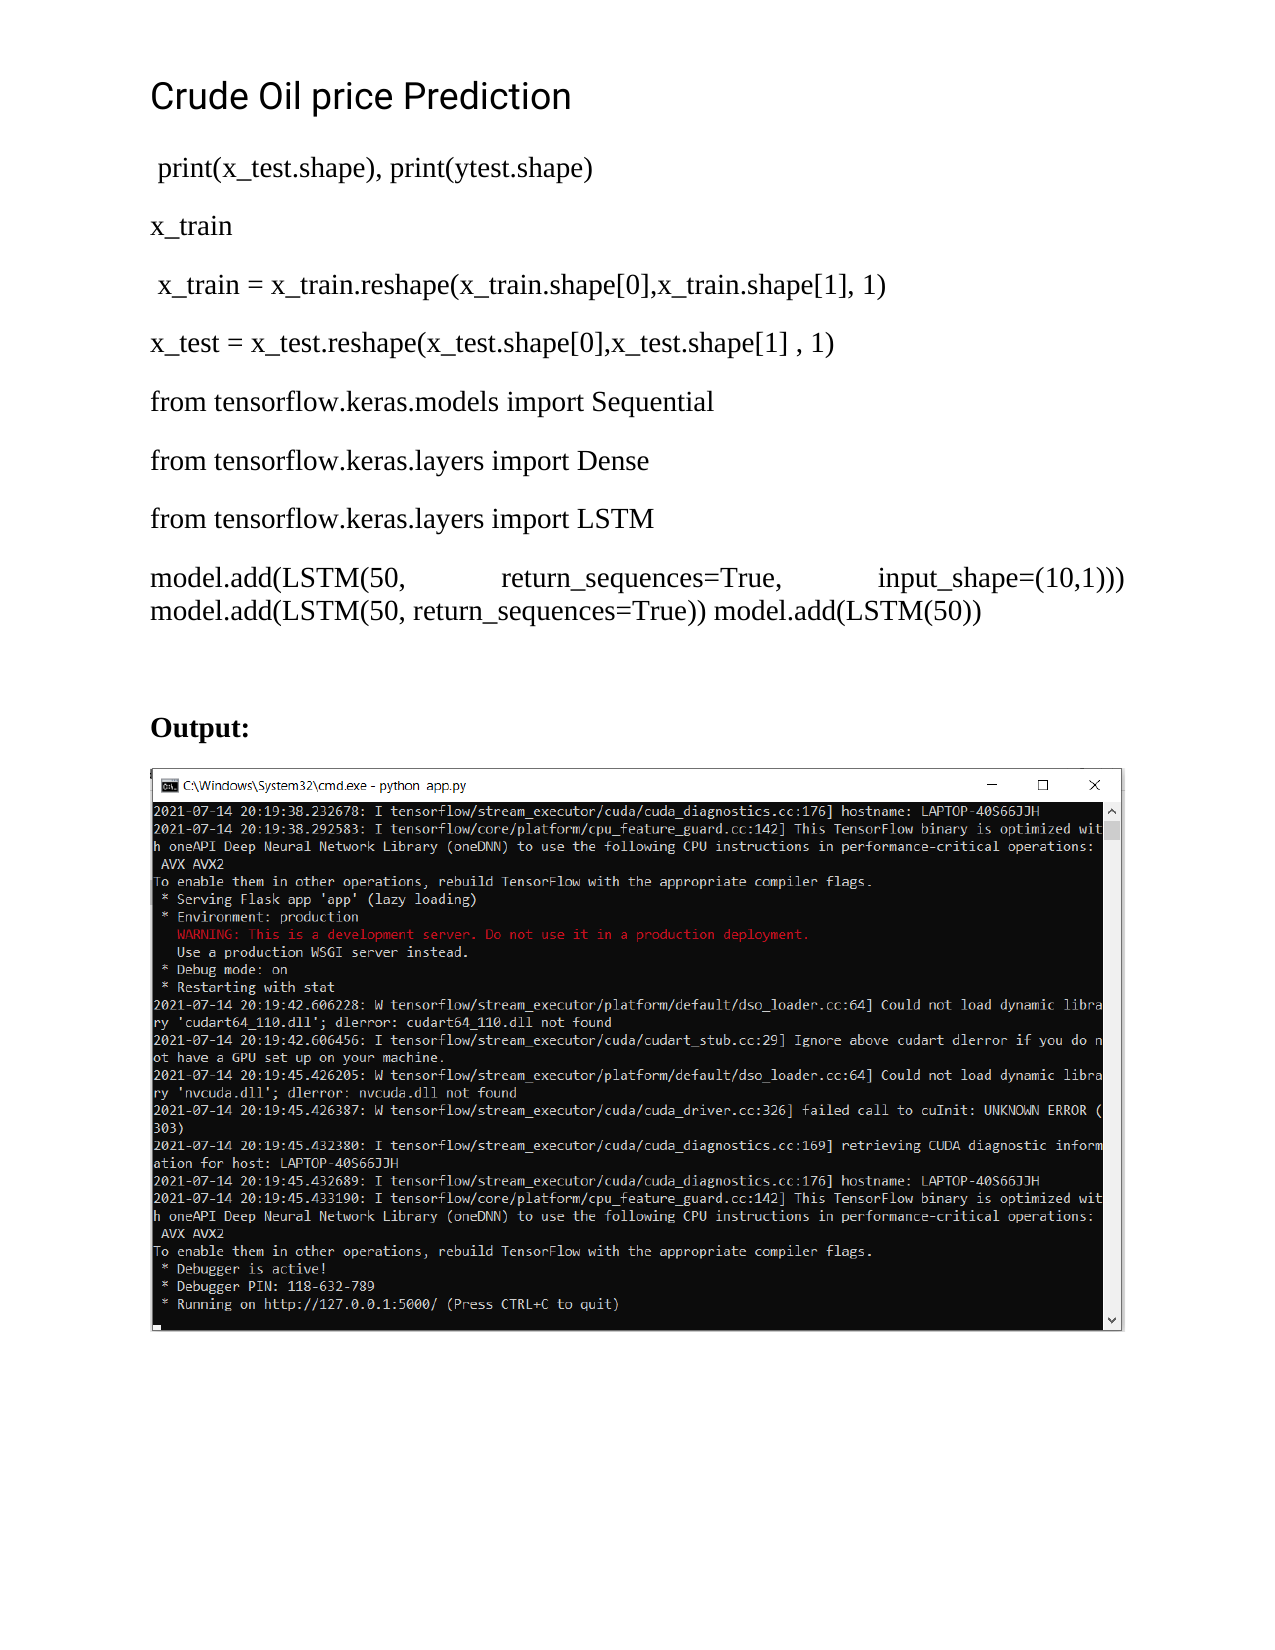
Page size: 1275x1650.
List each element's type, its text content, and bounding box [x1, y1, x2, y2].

picture [150, 768, 1125, 1332]
text from tensorflow.keras.models import Sequential [150, 384, 1125, 418]
text from tensorflow.keras.layers import Dense [150, 443, 1125, 476]
text Output: [150, 710, 1125, 744]
text print(x_test.shape), print(ytest.shape) [150, 150, 1125, 183]
text x_train = x_train.reshape(x_train.shape[0],x_train.shape[1], 1) [150, 267, 1125, 301]
text model.add(LSTM(50, return_sequences=True, input_shape=(10,1))) model.add(LSTM(50, return_sequences=True)) model.add(LSTM(50)) [150, 560, 1125, 627]
text x_test = x_test.reshape(x_test.shape[0],x_test.shape[1] , 1) [150, 326, 1125, 359]
text x_train [150, 208, 1125, 242]
text from tensorflow.keras.layers import LSTM [150, 501, 1125, 535]
